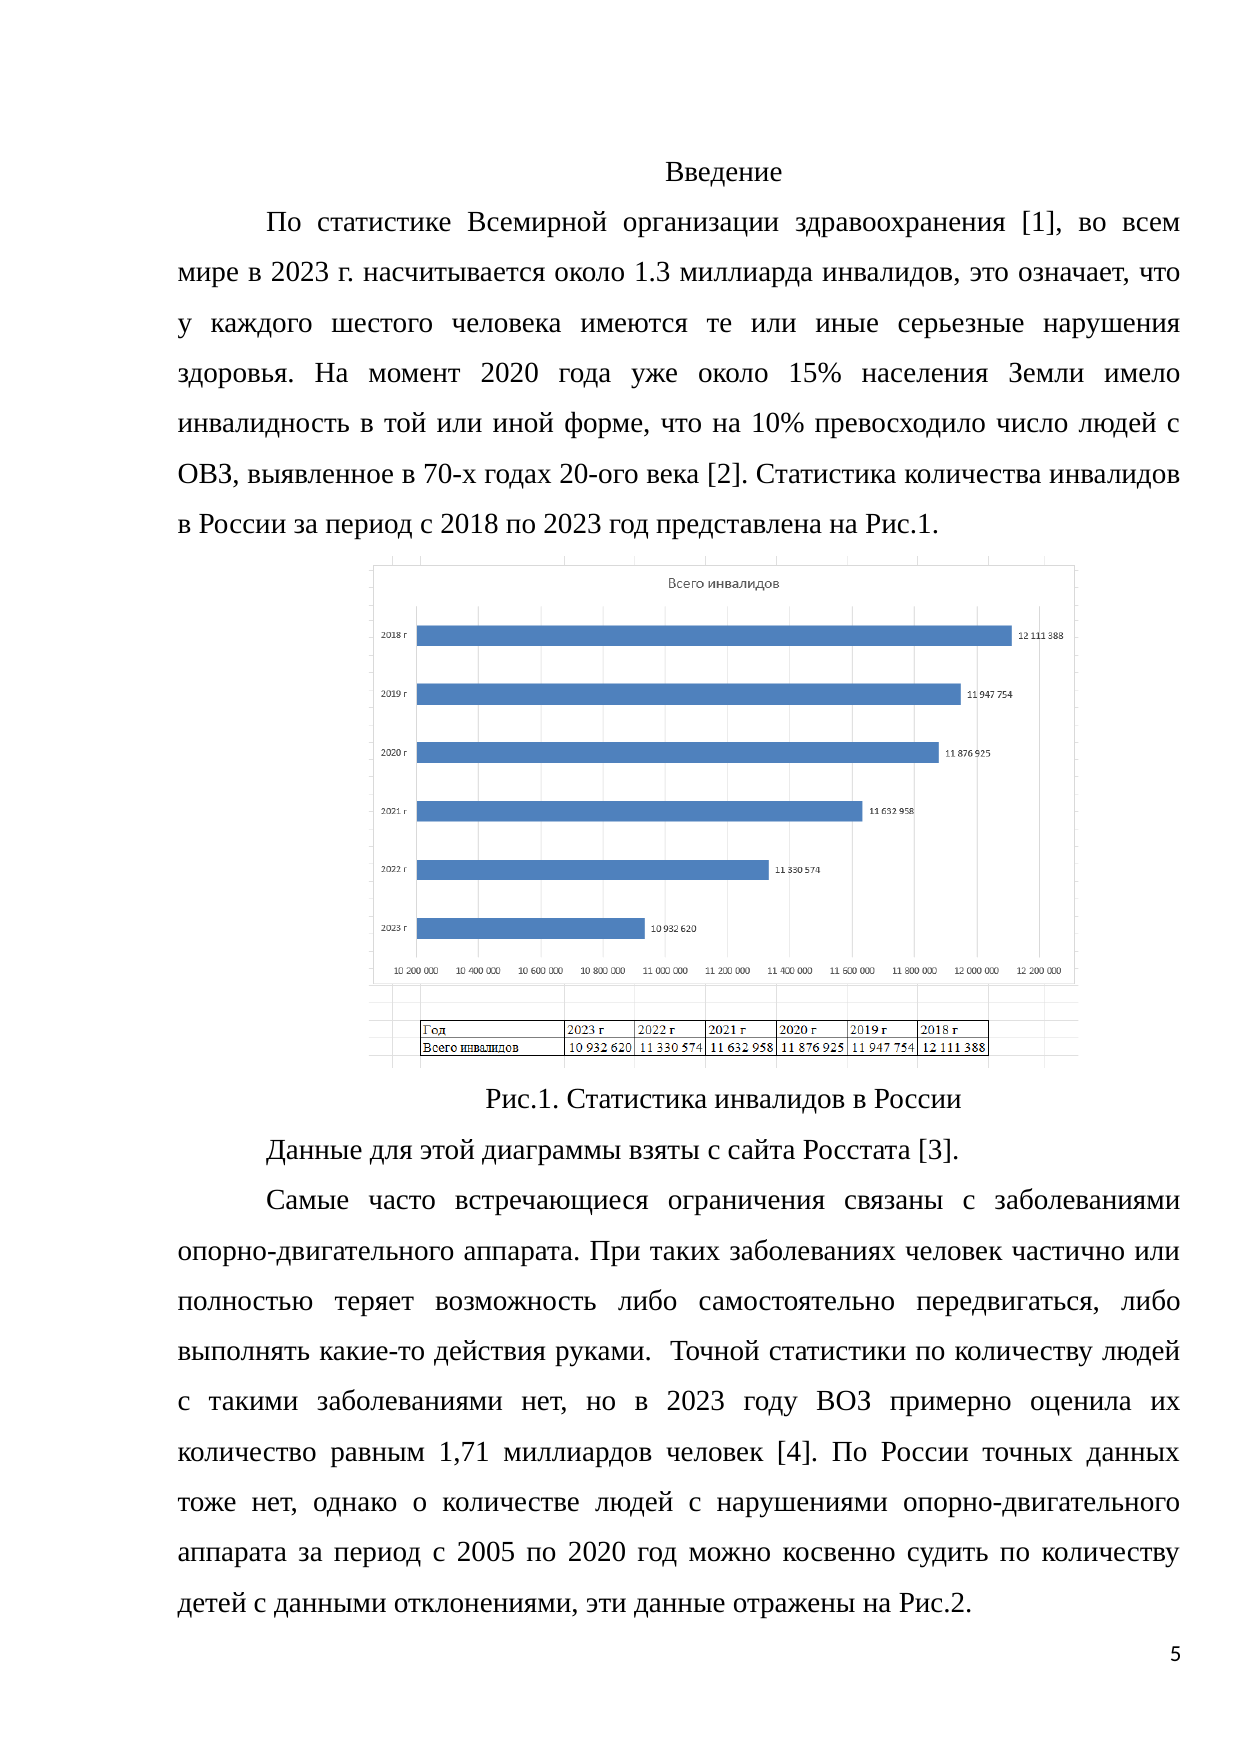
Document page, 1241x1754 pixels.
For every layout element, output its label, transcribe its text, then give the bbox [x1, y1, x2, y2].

text Данные для этой диаграммы взяты c сайта Росстата [3]. [177, 1132, 1181, 1166]
subtitle Введение [177, 154, 1181, 187]
picture [368, 556, 1079, 1068]
text По статистике Всемирной организации здравоохранения [1], во всем мире в 2023 г. насчитывается около 1.3 миллиарда инвалидов, это означает, что у каждого шестого человека имеются те или иные серьезные нарушения здоровья. На момент 2020 года уже около 15% населения Земли имело инвалидность в той или иной форме, что на 10% превосходило число людей с ОВЗ, выявленное в 70-х годах 20-ого века [2]. Статистика количества инвалидов в России за период с 2018 по 2023 год представлена на Рис.1. [177, 204, 1181, 539]
text Рис.1. Статистика инвалидов в России [177, 1082, 1181, 1115]
text Самые часто встречающиеся ограничения связаны с заболеваниями опорно-двигательного аппарата. При таких заболеваниях человек частично или полностью теряет возможность либо самостоятельно передвигаться, либо выполнять какие-то действия руками. Точной статистики по количеству людей с такими заболеваниями нет, но в 2023 году ВОЗ примерно оценила их количество равным 1,71 миллиардов человек [4]. По России точных данных тоже нет, однако о количестве людей с нарушениями опорно-двигательного аппарата за период с 2005 по 2020 год можно косвенно судить по количеству детей с данными отклонениями, эти данные отражены на Рис.2. [177, 1182, 1181, 1618]
